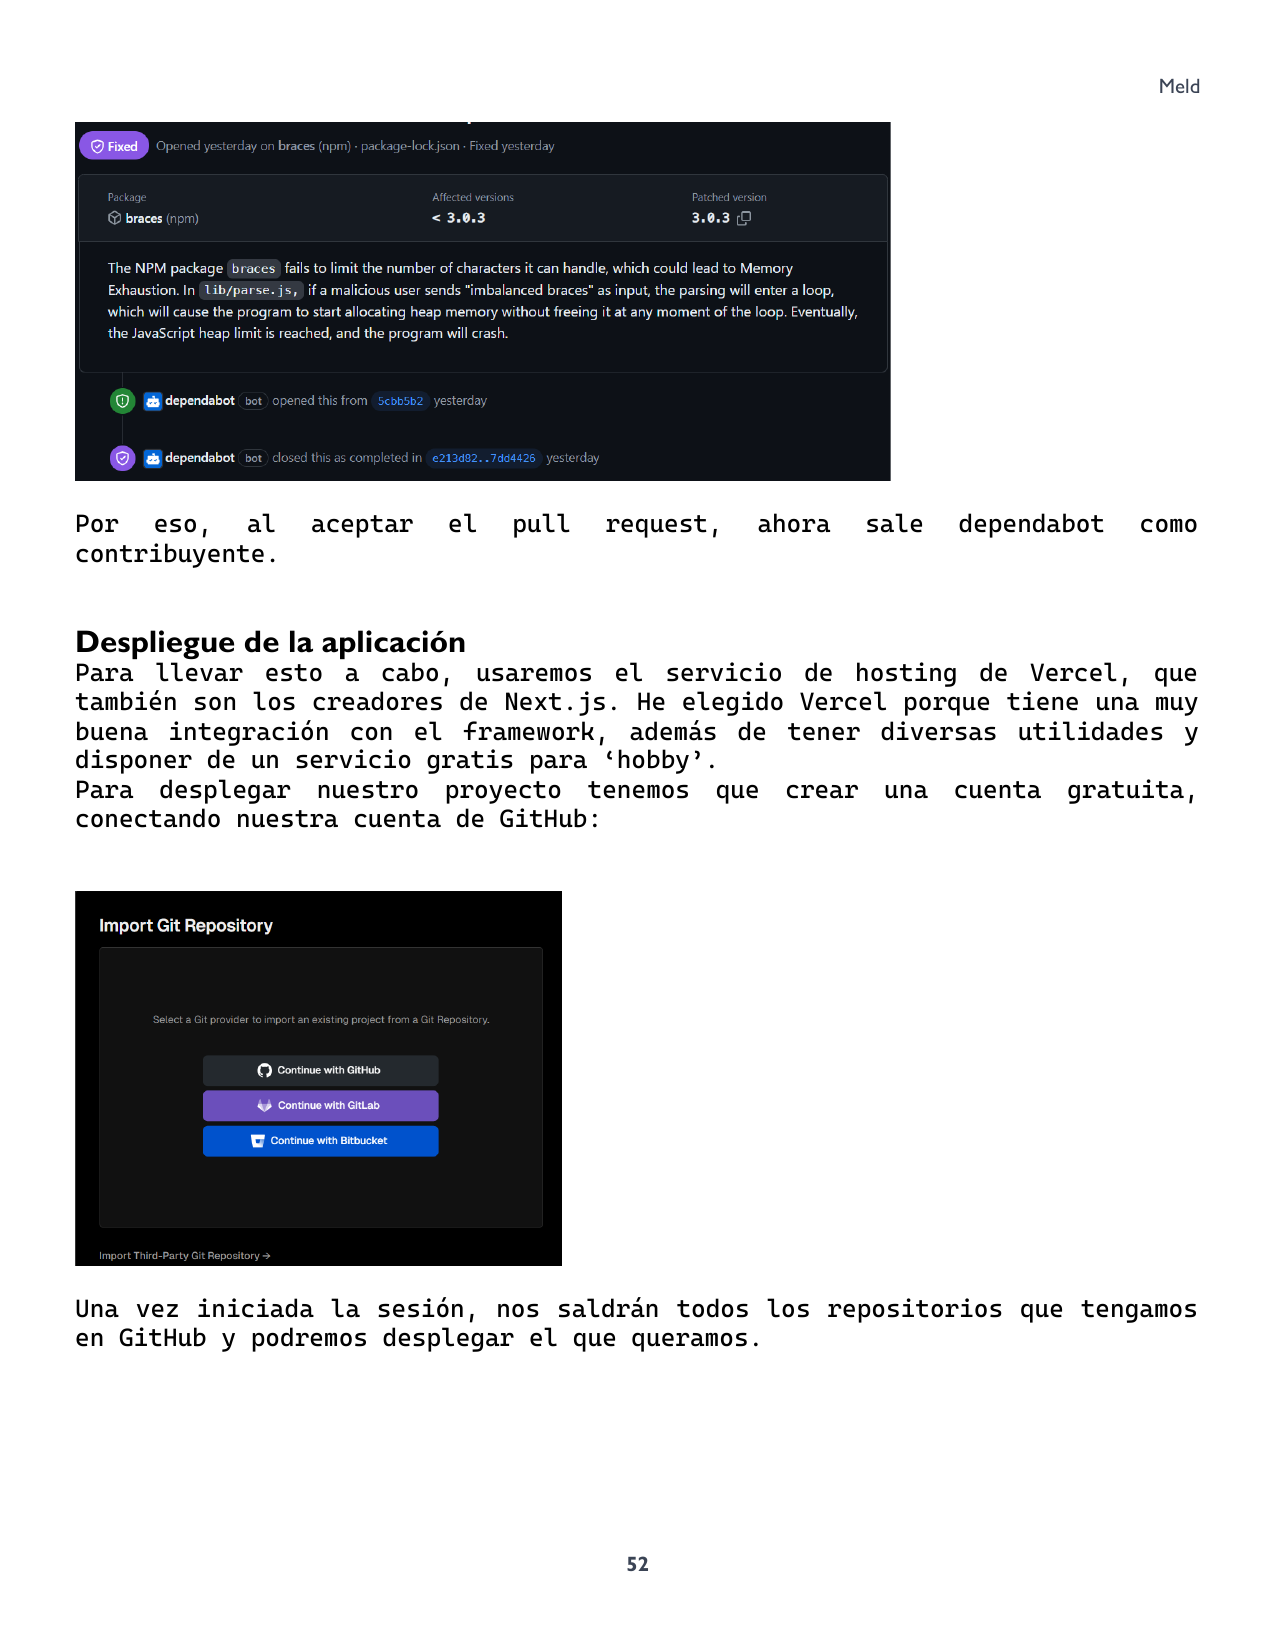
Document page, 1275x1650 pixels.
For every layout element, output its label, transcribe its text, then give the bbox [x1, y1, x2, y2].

picture [75, 122, 891, 481]
text Una vez iniciada la sesión, nos saldrán todos los repositorios que tengamos en GitHub y podremos desplegar el que queramos. [75, 1294, 1200, 1353]
picture [75, 891, 562, 1266]
text Para desplegar nuestro proyecto tenemos que crear una cuenta gratuita, conectando nuestra cuenta de GitHub: [75, 775, 1200, 833]
text Para llevar esto a cabo, usaremos el servicio de hosting de Vercel, que también son los creadores de Next.js. He elegido Vercel porque tiene una muy buena integración con el framework, además de tener diversas utilidades y disponer de un servicio gratis para ‘hobby’. [75, 658, 1200, 775]
text Por eso, al aceptar el pull request, ahora sale dependabot como contribuyente. [75, 510, 1200, 568]
subtitle Despliegue de la aplicación [75, 626, 1200, 658]
